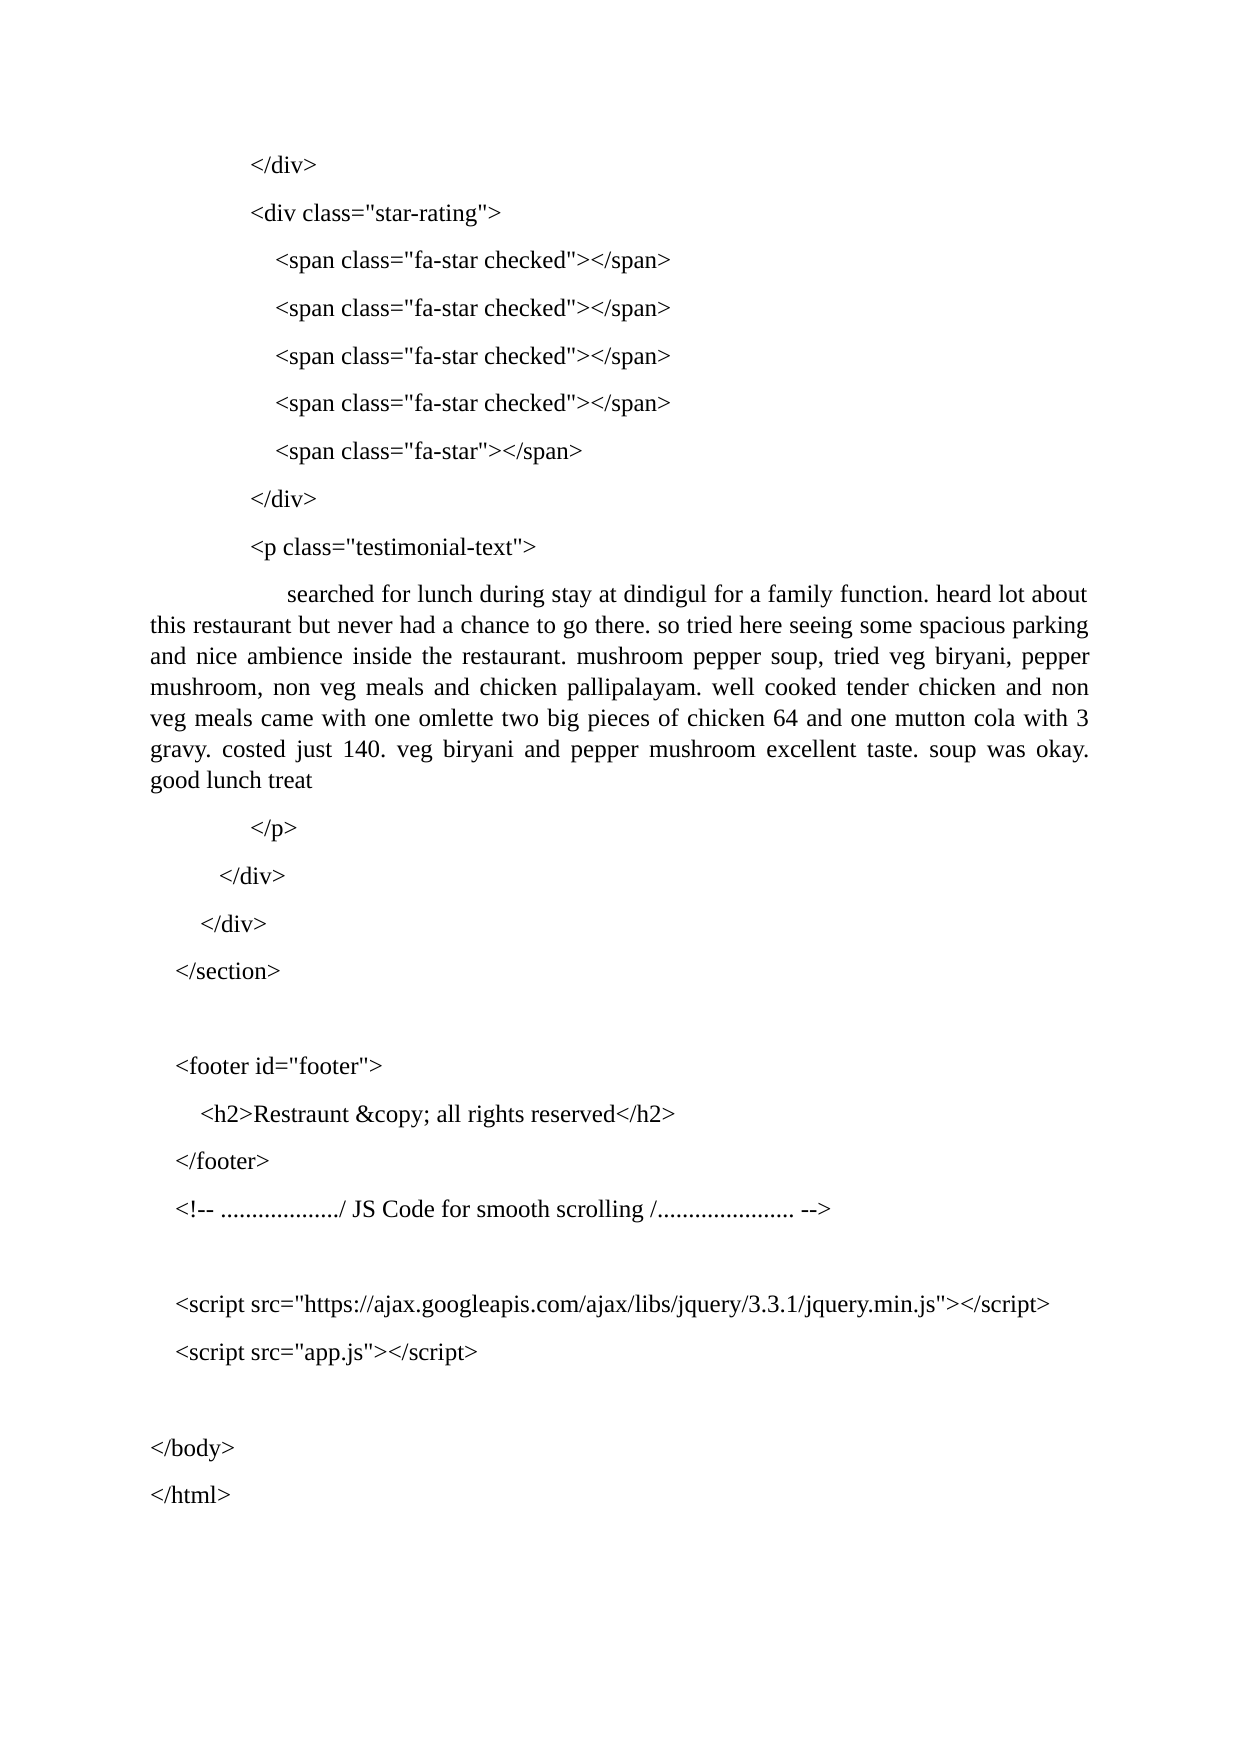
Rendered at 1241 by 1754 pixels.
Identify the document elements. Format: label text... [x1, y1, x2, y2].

text <span class="fa-star checked"></span> [150, 388, 1090, 417]
text </body> [150, 1433, 1090, 1461]
text <footer id="footer"> [150, 1051, 1090, 1080]
text <span class="fa-star checked"></span> [150, 293, 1090, 322]
text <script src="https://ajax.googleapis.com/ajax/libs/jquery/3.3.1/jquery.min.js"></script> [150, 1289, 1090, 1318]
text <span class="fa-star checked"></span> [150, 245, 1090, 274]
text <!-- .................../ JS Code for smooth scrolling /...................... --> [150, 1194, 1090, 1223]
text <span class="fa-star checked"></span> [150, 341, 1090, 369]
text <p class="testimonial-text"> [150, 532, 1090, 560]
text </div> [150, 909, 1090, 937]
text </section> [150, 956, 1090, 985]
text <h2>Restraunt &copy; all rights reserved</h2> [150, 1099, 1090, 1127]
text <div class="star-rating"> [150, 198, 1090, 226]
text </div> [150, 150, 1090, 179]
text searched for lunch during stay at dindigul for a family function. heard lot about this restaurant but never had a chance to go there. so tried here seeing some spacious parking and nice ambience inside the restaurant. mushroom pepper soup, tried veg biryani, pepper mushroom, non veg meals and chicken pallipalayam. well cooked tender chicken and non veg meals came with one omlette two big pieces of chicken 64 and one mutton cola with 3 gravy. costed just 140. veg biryani and pepper mushroom excellent taste. soup was okay. good lunch treat [150, 579, 1090, 794]
text </p> [150, 813, 1090, 842]
text </div> [150, 861, 1090, 890]
text <script src="app.js"></script> [150, 1337, 1090, 1366]
text </footer> [150, 1146, 1090, 1175]
text <span class="fa-star"></span> [150, 436, 1090, 465]
text </html> [150, 1480, 1090, 1509]
text </div> [150, 484, 1090, 513]
